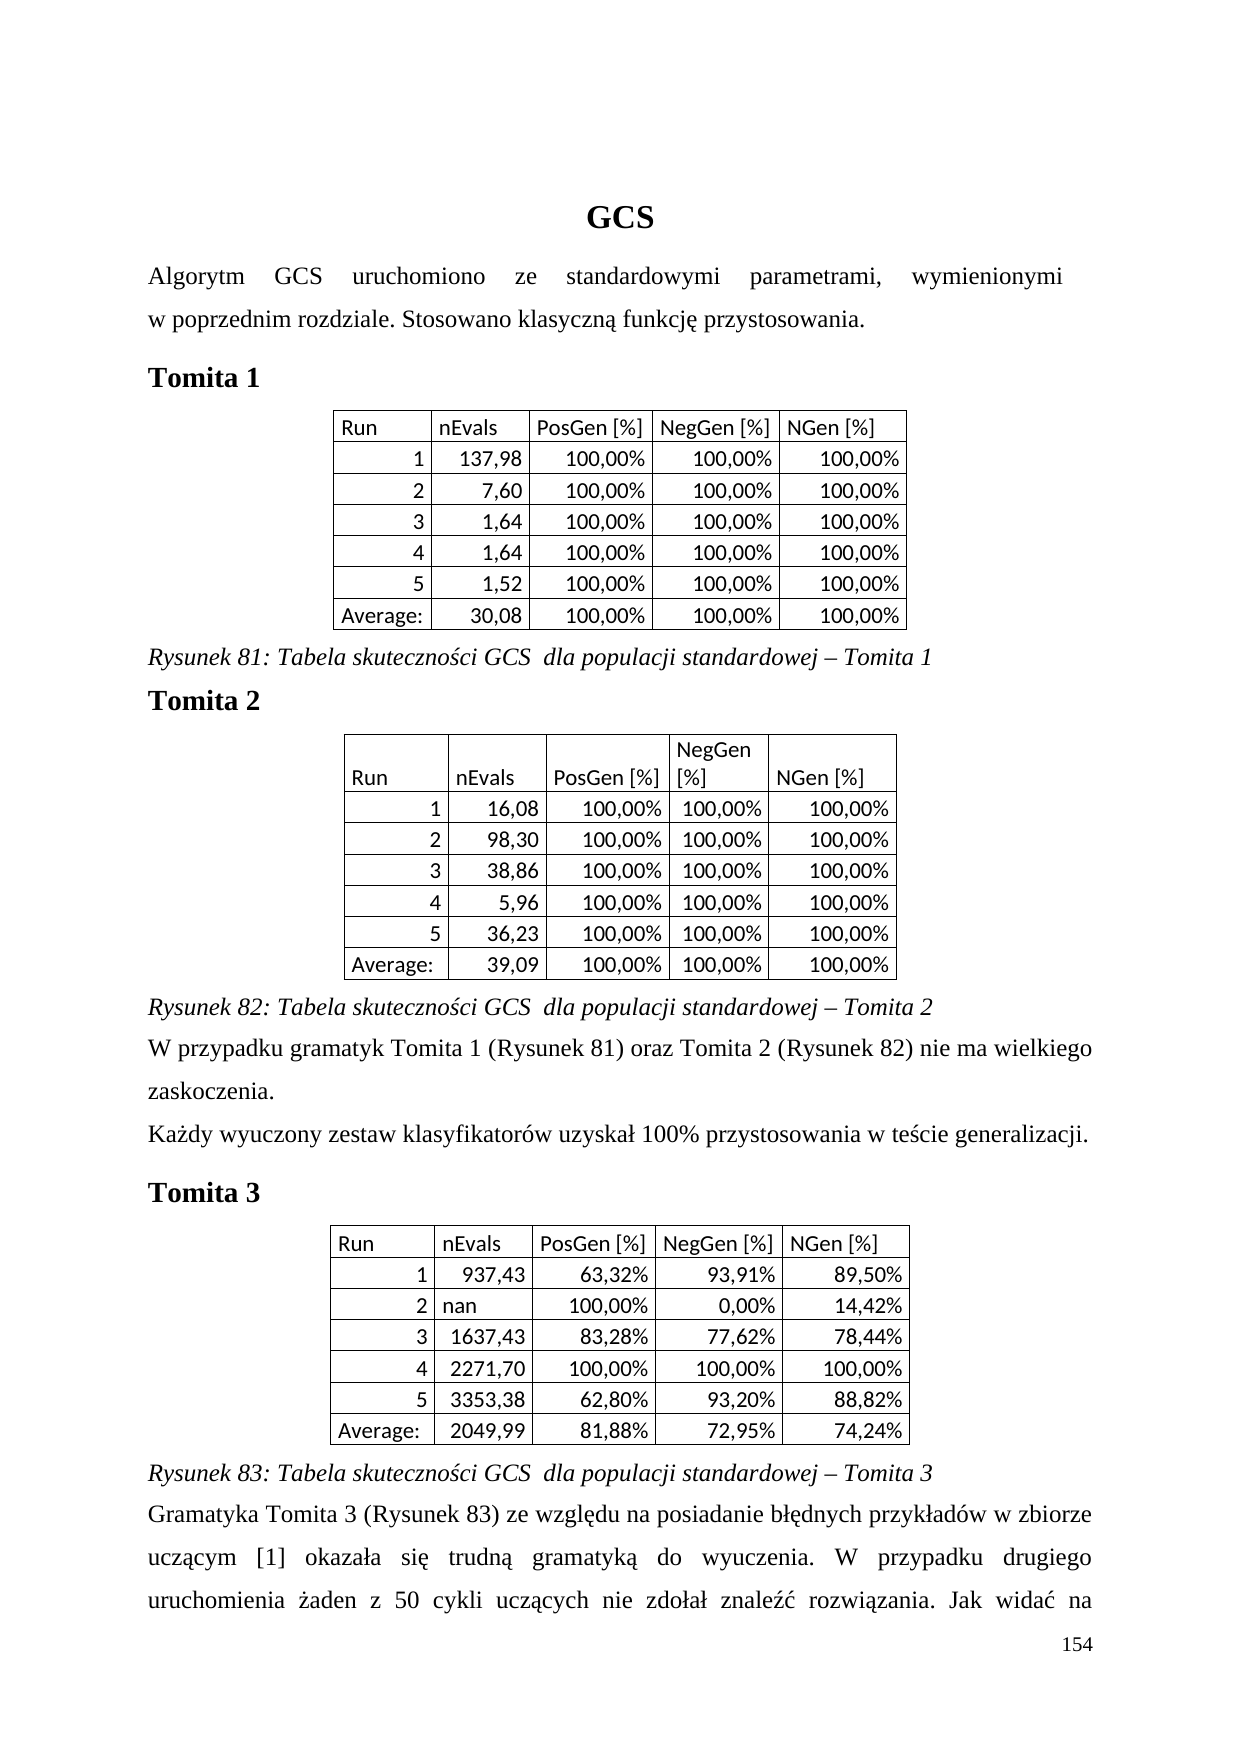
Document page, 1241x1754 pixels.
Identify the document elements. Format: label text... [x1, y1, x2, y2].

table_cell 100,00% [769, 823, 896, 853]
table_cell 100,00% [530, 442, 652, 472]
table_cell 62,80% [533, 1383, 655, 1413]
table_cell 100,00% [530, 474, 652, 504]
table_cell 1 [334, 442, 431, 472]
text Tomita 3 [148, 1175, 1093, 1209]
table_cell 100,00% [547, 886, 669, 916]
table_cell 89,50% [783, 1258, 909, 1288]
table_cell 0,00% [656, 1289, 782, 1319]
table_cell 39,09 [449, 948, 546, 978]
table_cell 16,08 [449, 792, 546, 822]
table_cell 100,00% [769, 948, 896, 978]
text Tomita 2 [148, 683, 1093, 717]
table_cell 5 [345, 917, 448, 947]
table_cell 2049,99 [435, 1414, 532, 1444]
table_cell Average: [345, 948, 448, 978]
table_cell 1 [345, 792, 448, 822]
table_cell 100,00% [547, 948, 669, 978]
table_cell 100,00% [670, 886, 768, 916]
table_cell 81,88% [533, 1414, 655, 1444]
table_cell 88,82% [783, 1383, 909, 1413]
table_header PosGen [%] [530, 411, 652, 441]
table_cell 1637,43 [435, 1320, 532, 1350]
table_cell 100,00% [533, 1351, 655, 1382]
table_cell 100,00% [783, 1351, 909, 1382]
table_cell 1,64 [432, 536, 529, 566]
table_cell 78,44% [783, 1320, 909, 1350]
table_cell 100,00% [533, 1289, 655, 1319]
table_cell 100,00% [530, 536, 652, 566]
table_cell nan [435, 1289, 532, 1319]
table_header PosGen [%] [533, 1226, 655, 1257]
text GCS [148, 198, 1093, 236]
table_cell 937,43 [435, 1258, 532, 1288]
table_cell 100,00% [769, 886, 896, 916]
table_header nEvals [435, 1226, 532, 1257]
table_cell 5,96 [449, 886, 546, 916]
table_cell 5 [331, 1383, 434, 1413]
table_cell 3 [331, 1320, 434, 1350]
table_cell 100,00% [780, 599, 906, 629]
table_cell 100,00% [769, 792, 896, 822]
table_cell 2 [331, 1289, 434, 1319]
table_cell 14,42% [783, 1289, 909, 1319]
table_cell 93,91% [656, 1258, 782, 1288]
table_cell 100,00% [653, 505, 779, 535]
table_cell 36,23 [449, 917, 546, 947]
table_cell 72,95% [656, 1414, 782, 1444]
table_cell 77,62% [656, 1320, 782, 1350]
table_header NegGen [%] [653, 411, 779, 441]
table_header PosGen [%] [547, 735, 669, 791]
text W przypadku gramatyk Tomita 1 (Rysunek 81) oraz Tomita 2 (Rysunek 82) nie ma wielkiego zaskoczenia. Każdy wyuczony zestaw klasyfikatorów uzyskał 100% przystosowania w teście generalizacji. [148, 1033, 1093, 1148]
table_cell 93,20% [656, 1383, 782, 1413]
table_cell 100,00% [780, 505, 906, 535]
table_header NGen [%] [780, 411, 906, 441]
text Rysunek 82: Tabela skuteczności GCS dla populacji standardowej – Tomita 2 [148, 992, 1093, 1021]
table_cell 1 [331, 1258, 434, 1288]
table_cell 100,00% [530, 567, 652, 597]
table_cell 100,00% [530, 599, 652, 629]
text Algorytm GCS uruchomiono ze standardowymi parametrami, wymienionymi w poprzednim rozdziale. Stosowano klasyczną funkcję przystosowania. [148, 261, 1093, 333]
table_cell 100,00% [780, 536, 906, 566]
table_cell 100,00% [780, 474, 906, 504]
table_cell 100,00% [530, 505, 652, 535]
table_cell 3 [334, 505, 431, 535]
table_header NegGen [%] [656, 1226, 782, 1257]
table_cell 100,00% [670, 855, 768, 885]
table_cell 1,52 [432, 567, 529, 597]
table_cell 2271,70 [435, 1351, 532, 1382]
table_cell 100,00% [769, 917, 896, 947]
table_cell 100,00% [653, 567, 779, 597]
table_header nEvals [432, 411, 529, 441]
text Rysunek 81: Tabela skuteczności GCS dla populacji standardowej – Tomita 1 [148, 642, 1093, 671]
table_cell 4 [345, 886, 448, 916]
table_cell 100,00% [670, 917, 768, 947]
table_cell 4 [331, 1351, 434, 1382]
table_header nEvals [449, 735, 546, 791]
table_cell 100,00% [769, 855, 896, 885]
table_cell 4 [334, 536, 431, 566]
table_cell 100,00% [670, 792, 768, 822]
table_cell 3353,38 [435, 1383, 532, 1413]
table_cell 100,00% [656, 1351, 782, 1382]
table_cell 100,00% [547, 792, 669, 822]
text Tomita 1 [148, 360, 1093, 393]
table_cell 7,60 [432, 474, 529, 504]
table_header NGen [%] [769, 735, 896, 791]
table_cell 137,98 [432, 442, 529, 472]
table_cell 1,64 [432, 505, 529, 535]
table_cell 100,00% [653, 474, 779, 504]
table_cell 100,00% [780, 442, 906, 472]
table_cell 83,28% [533, 1320, 655, 1350]
table_cell Average: [334, 599, 431, 629]
table_header NGen [%] [783, 1226, 909, 1257]
table_cell 100,00% [547, 855, 669, 885]
table_cell 30,08 [432, 599, 529, 629]
table_cell 100,00% [547, 917, 669, 947]
table_header Run [334, 411, 431, 441]
table_cell Average: [331, 1414, 434, 1444]
table_cell 100,00% [780, 567, 906, 597]
table_header Run [345, 735, 448, 791]
table_header Run [331, 1226, 434, 1257]
table_cell 100,00% [653, 442, 779, 472]
table_cell 100,00% [653, 536, 779, 566]
table_header NegGen [%] [670, 735, 768, 791]
table_cell 63,32% [533, 1258, 655, 1288]
table_cell 5 [334, 567, 431, 597]
table_cell 100,00% [653, 599, 779, 629]
table_cell 74,24% [783, 1414, 909, 1444]
table_cell 98,30 [449, 823, 546, 853]
table_cell 100,00% [670, 948, 768, 978]
table_cell 2 [345, 823, 448, 853]
table_cell 3 [345, 855, 448, 885]
table_cell 100,00% [670, 823, 768, 853]
table_cell 100,00% [547, 823, 669, 853]
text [148, 1499, 1093, 1614]
table_cell 38,86 [449, 855, 546, 885]
text Rysunek 83: Tabela skuteczności GCS dla populacji standardowej – Tomita 3 [148, 1458, 1093, 1486]
table_cell 2 [334, 474, 431, 504]
